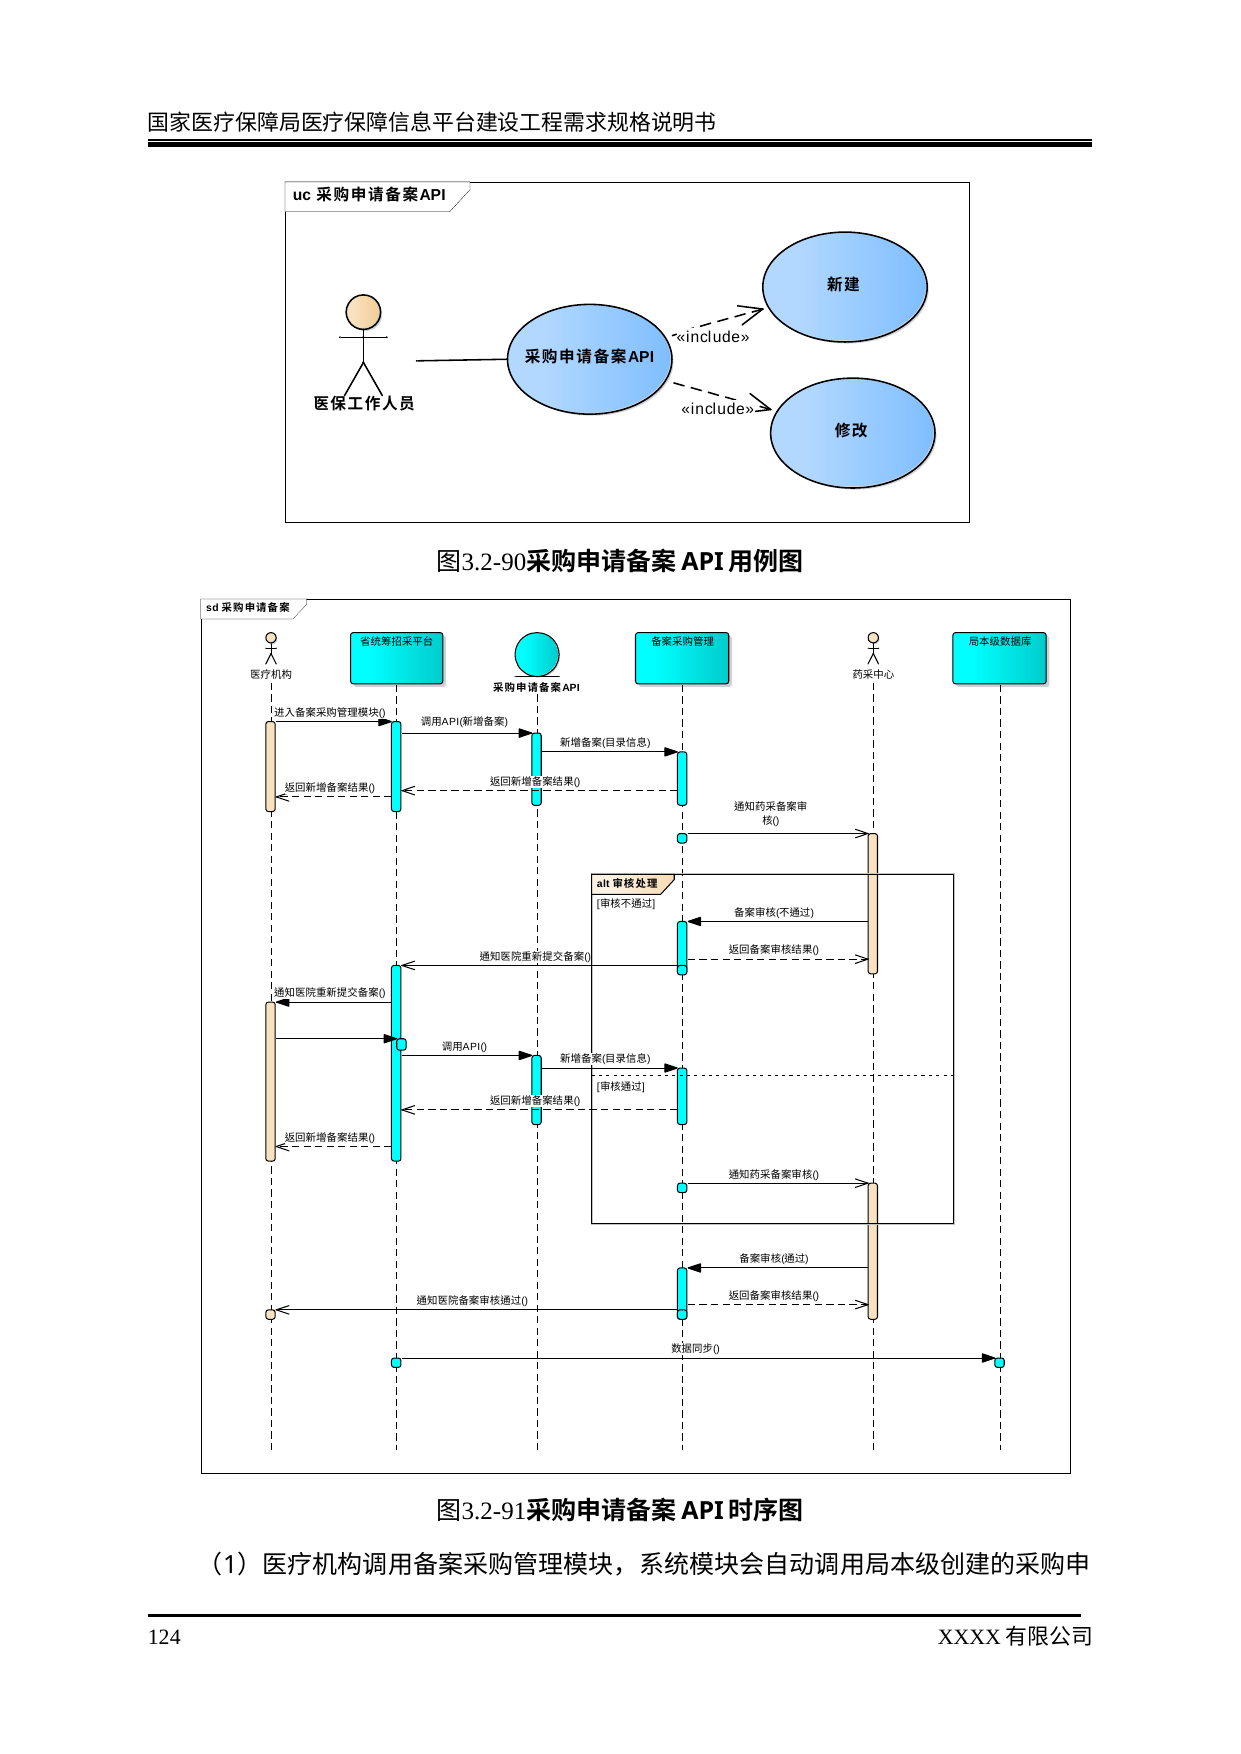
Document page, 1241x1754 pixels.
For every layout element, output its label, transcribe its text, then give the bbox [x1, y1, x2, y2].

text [148, 1545, 1092, 1581]
